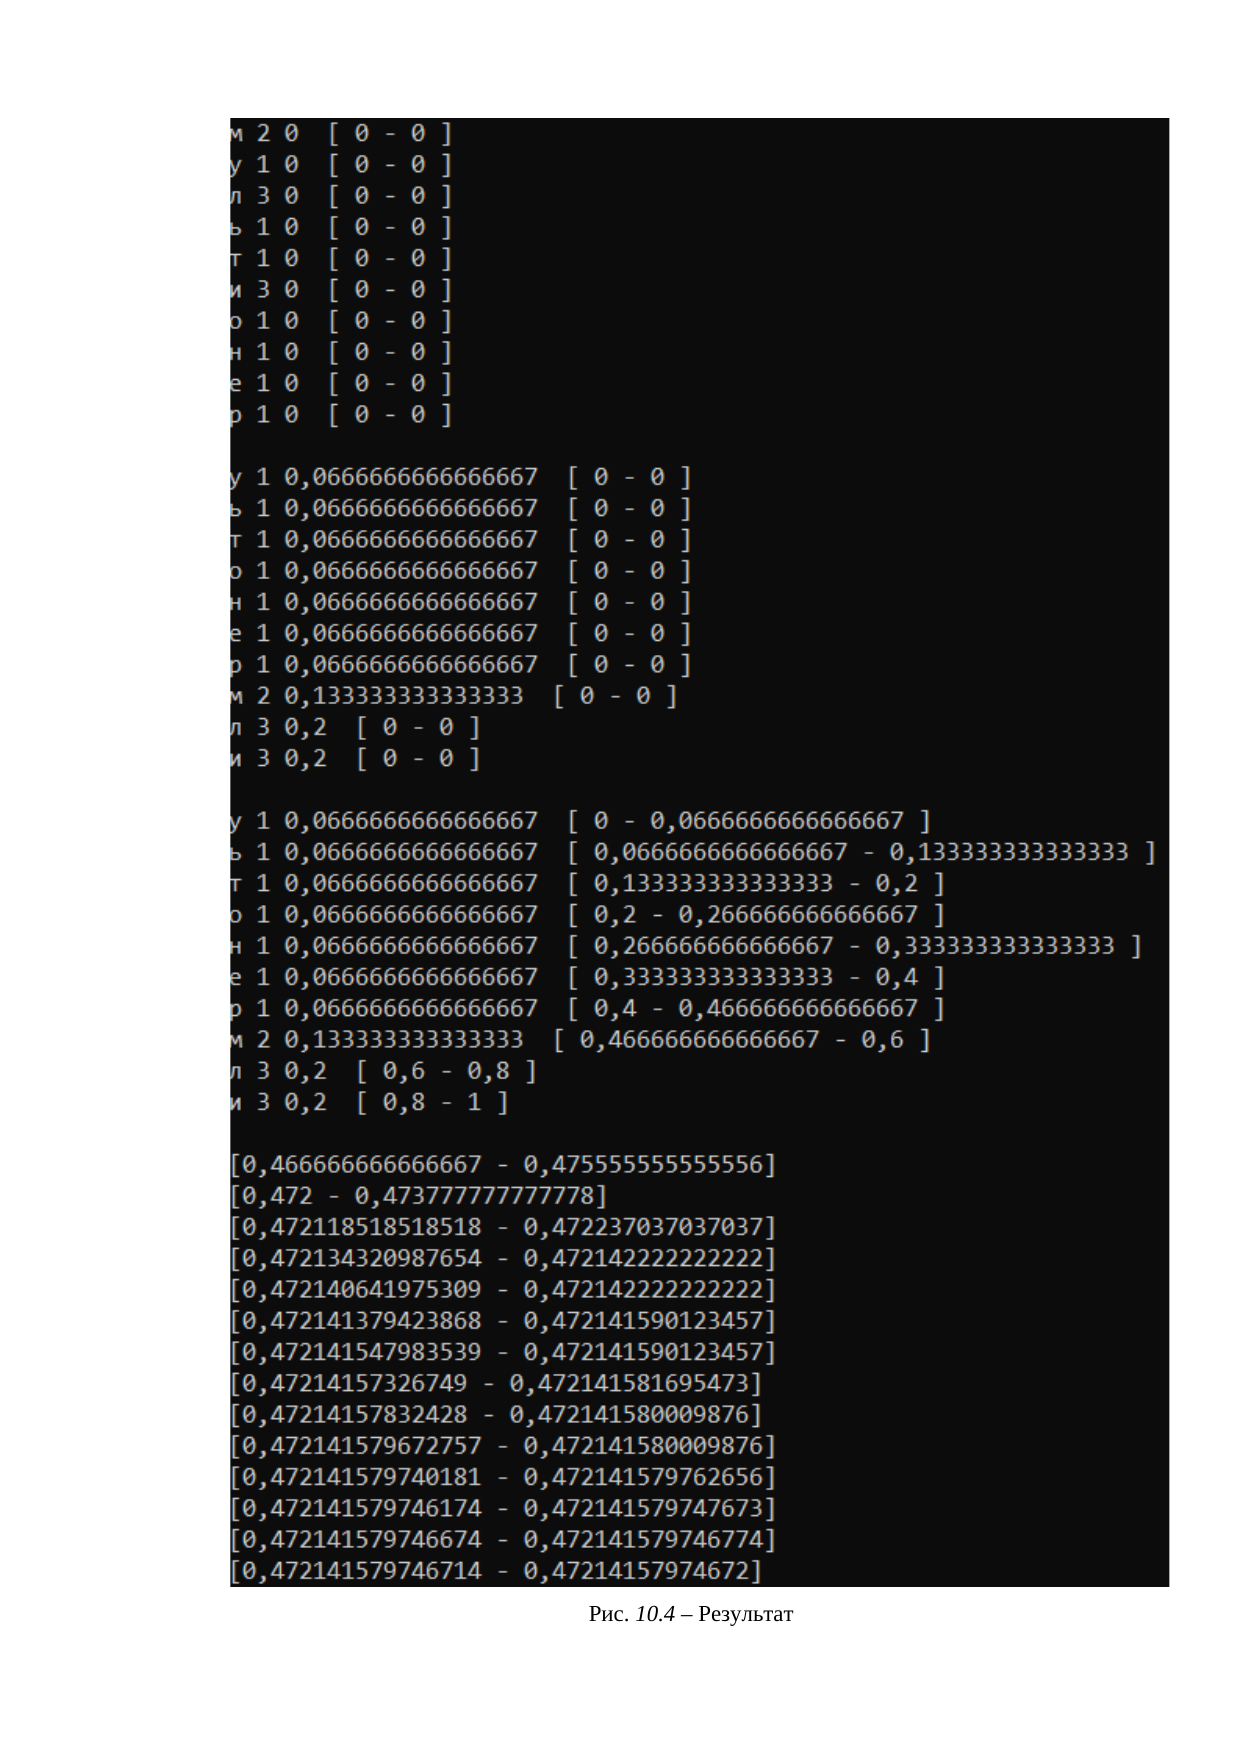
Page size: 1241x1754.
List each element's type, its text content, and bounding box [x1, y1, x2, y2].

text Рис. 10.4 – Результат [177, 1599, 1152, 1626]
picture [230, 118, 1170, 1587]
